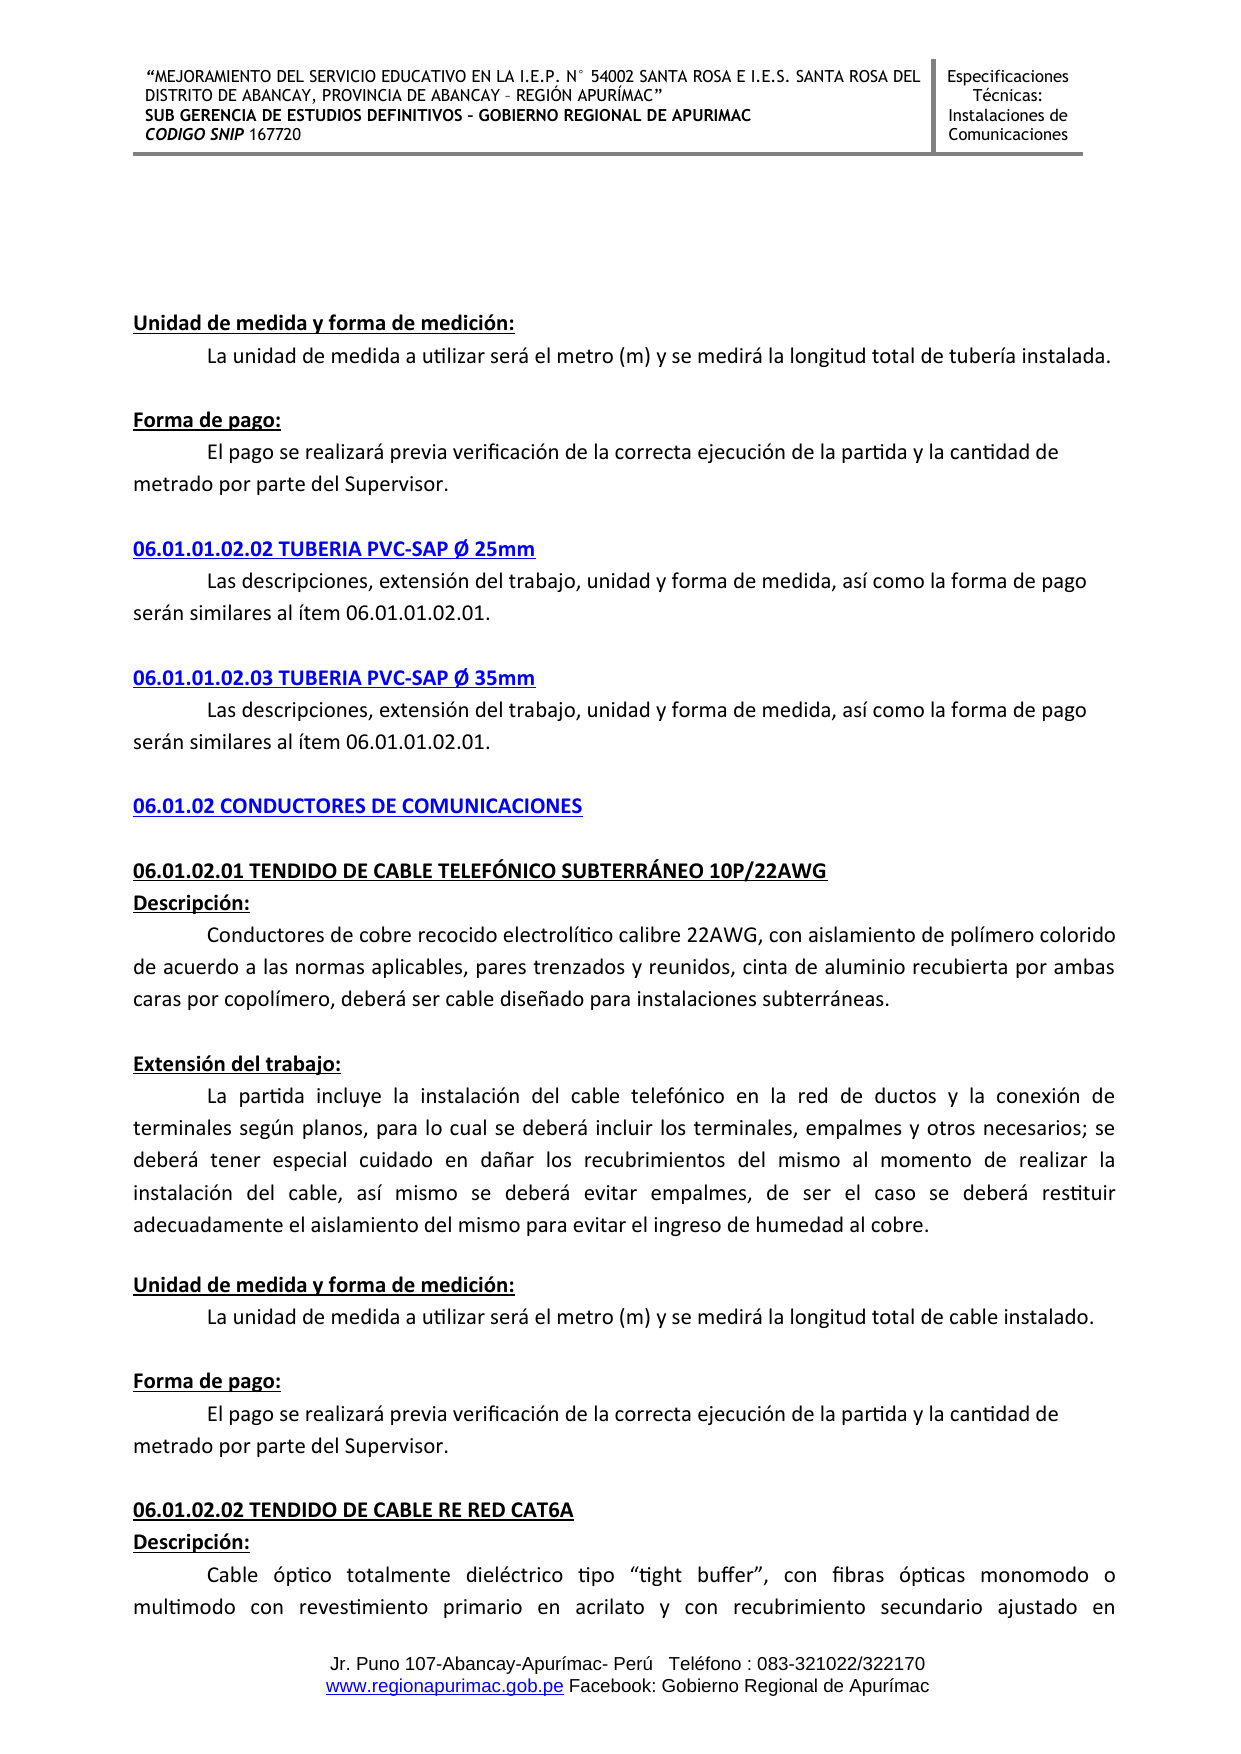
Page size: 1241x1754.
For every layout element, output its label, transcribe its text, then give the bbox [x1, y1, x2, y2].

text Forma de pago: [133, 1367, 1117, 1394]
text Descripción: [133, 888, 1117, 916]
list 06.01.02.02 TENDIDO DE CABLE RE RED CAT6A [133, 1495, 1117, 1523]
text La unidad de medida a utilizar será el metro (m) y se medirá la longitud total de tubería instalada. [133, 341, 1117, 369]
text El pago se realizará previa verificación de la correcta ejecución de la partida y la cantidad de metrado por parte del Supervisor. [133, 437, 1117, 497]
text La unidad de medida a utilizar será el metro (m) y se medirá la longitud total de cable instalado. [133, 1302, 1117, 1330]
text Las descripciones, extensión del trabajo, unidad y forma de medida, así como la forma de pago serán similares al ítem 06.01.01.02.01. [133, 566, 1117, 626]
text Conductores de cobre recocido electrolítico calibre 22AWG, con aislamiento de polímero colorido de acuerdo a las normas aplicables, pares trenzados y reunidos, cinta de aluminio recubierta por ambas caras por copolímero, deberá ser cable diseñado para instalaciones subterráneas. [133, 920, 1117, 1012]
text Unidad de medida y forma de medición: [133, 308, 1117, 337]
list 06.01.02.01 TENDIDO DE CABLE TELEFÓNICO SUBTERRÁNEO 10P/22AWG [133, 856, 1117, 884]
text El pago se realizará previa verificación de la correcta ejecución de la partida y la cantidad de metrado por parte del Supervisor. [133, 1399, 1117, 1459]
list 06.01.02 CONDUCTORES DE COMUNICACIONES [133, 791, 1117, 819]
text Extensión del trabajo: [133, 1049, 1117, 1077]
text Descripción: [133, 1527, 1117, 1556]
text Forma de pago: [133, 405, 1117, 433]
list 06.01.01.02.02 TUBERIA PVC-SAP Ø 25mm [133, 534, 1117, 562]
text La partida incluye la instalación del cable telefónico en la red de ductos y la conexión de terminales según planos, para lo cual se deberá incluir los terminales, empalmes y otros necesarios; se deberá tener especial cuidado en dañar los recubrimientos del mismo al momento de realizar la instalación del cable, así mismo se deberá evitar empalmes, de ser el caso se deberá restituir adecuadamente el aislamiento del mismo para evitar el ingreso de humedad al cobre. [133, 1081, 1117, 1238]
list 06.01.01.02.03 TUBERIA PVC-SAP Ø 35mm [133, 663, 1117, 691]
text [133, 1560, 1117, 1620]
text Unidad de medida y forma de medición: [133, 1270, 1117, 1298]
text Las descripciones, extensión del trabajo, unidad y forma de medida, así como la forma de pago serán similares al ítem 06.01.01.02.01. [133, 695, 1117, 755]
